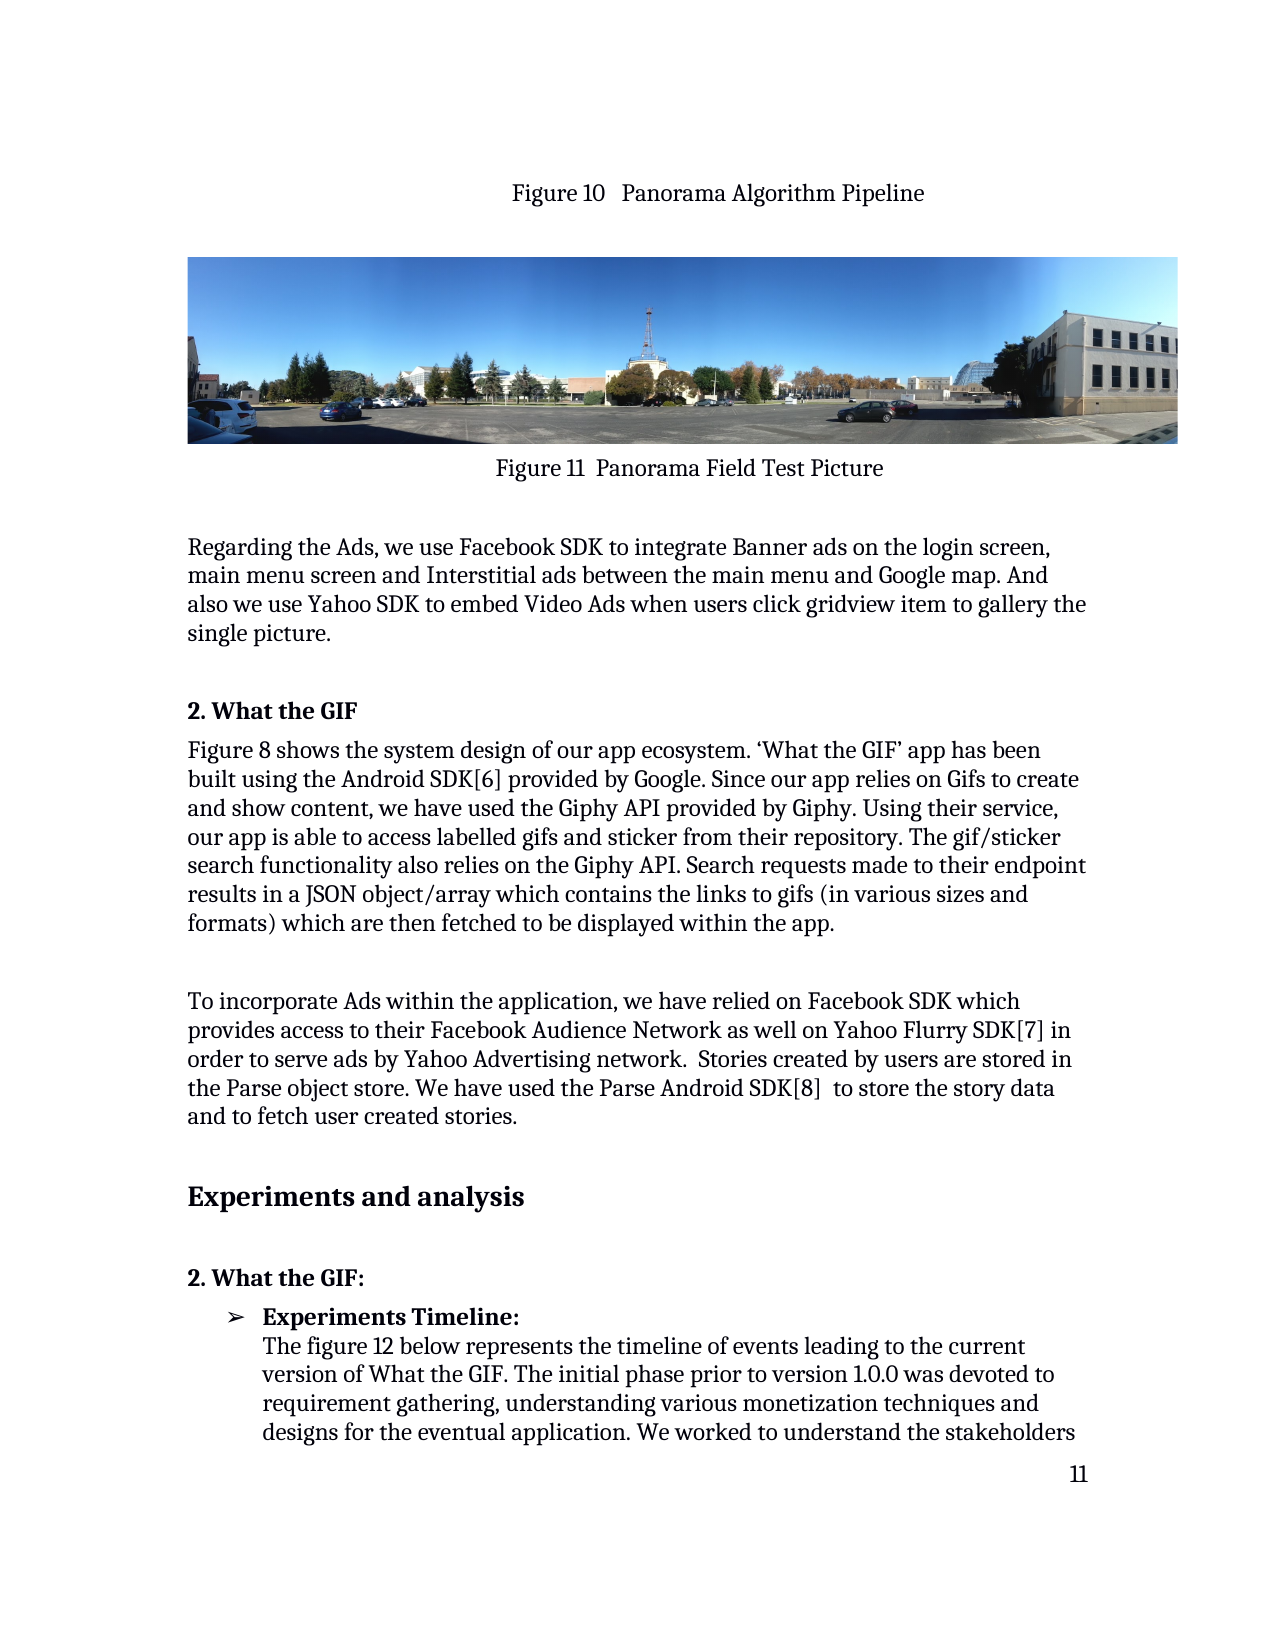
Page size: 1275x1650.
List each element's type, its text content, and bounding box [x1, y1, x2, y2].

text Figure 8 shows the system design of our app ecosystem. ‘What the GIF’ app has been built using the Android SDK[6] provided by Google. Since our app relies on Gifs to create and show content, we have used the Giphy API provided by Giphy. Using their service, our app is able to access labelled gifs and sticker from their repository. The gif/sticker search functionality also relies on the Giphy API. Search requests made to their endpoint results in a JSON object/array which contains the links to gifs (in various sizes and formats) which are then fetched to be displayed within the app. [187, 736, 1087, 938]
text 2. What the GIF [187, 697, 1087, 726]
text To incorporate Ads within the application, we have relied on Facebook SDK which provides access to their Facebook Audience Network as well on Yahoo Flurry SDK[7] in order to serve ads by Yahoo Advertising network. Stories created by users are stored in the Parse object store. We have used the Parse Android SDK[8] to store the story data and to fetch user created stories. [187, 987, 1087, 1131]
text Figure 11 Panorama Field Test Picture [187, 454, 1087, 483]
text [262, 1332, 1087, 1447]
text 2. What the GIF: [187, 1264, 1087, 1292]
text Experiments and analysis [187, 1181, 1087, 1214]
picture [187, 257, 1178, 444]
text Regarding the Ads, we use Facebook SDK to integrate Banner ads on the login screen, main menu screen and Interstitial ads between the main menu and Google map. And also we use Yahoo SDK to embed Video Ads when users click gridview item to gallery the single picture. [187, 533, 1087, 648]
text Figure 10 Panorama Algorithm Pipeline [187, 179, 1087, 207]
list Experiments Timeline: [225, 1303, 1087, 1332]
